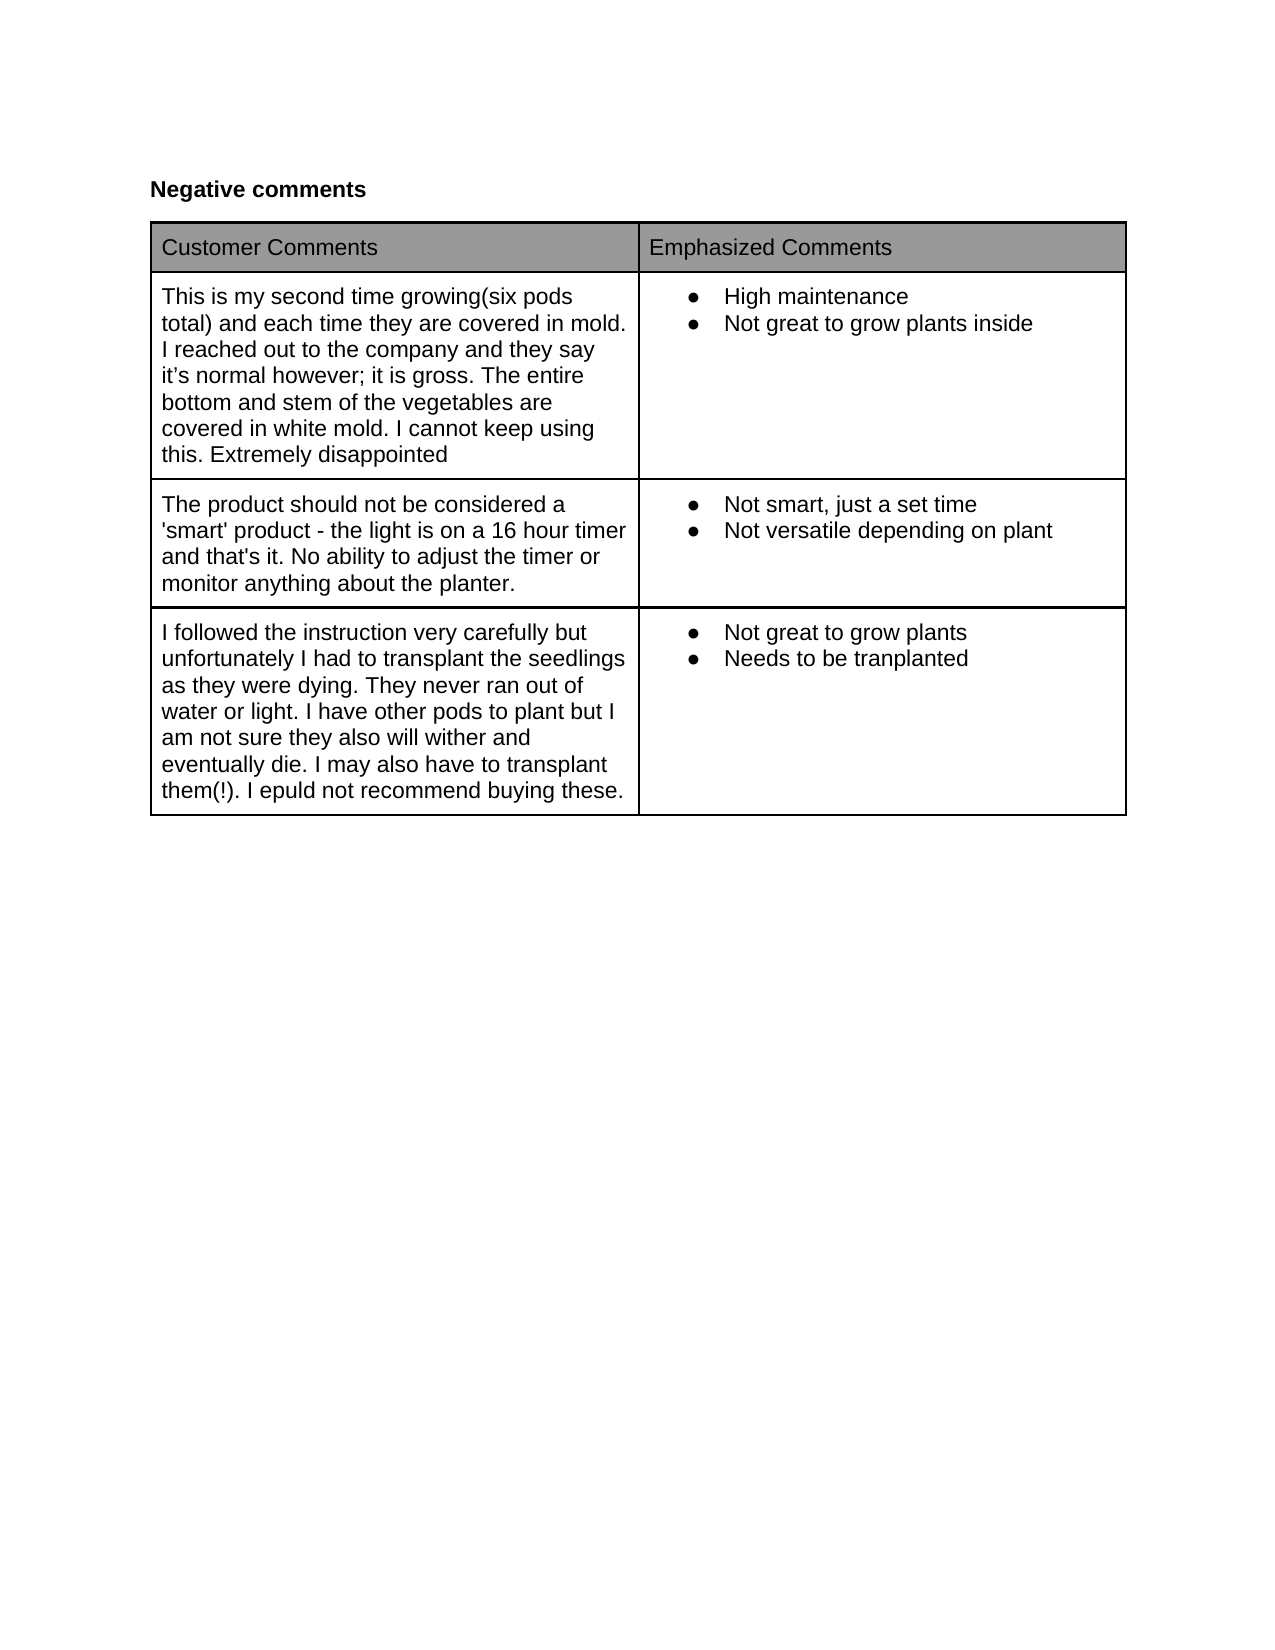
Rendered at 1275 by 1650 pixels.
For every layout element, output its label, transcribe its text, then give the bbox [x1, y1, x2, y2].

table_cell Not great to grow plants Needs to be tranplanted [640, 609, 1125, 814]
table_cell The product should not be considered a 'smart' product - the light is on a 16 hour timer and that's it. No ability to adjust the timer or monitor anything about the planter. [152, 480, 638, 606]
table_header Emphasized Comments [640, 224, 1125, 271]
table_cell High maintenance Not great to grow plants inside [640, 273, 1125, 478]
table_header Customer Comments [152, 224, 638, 271]
text Negative comments [150, 150, 1125, 203]
table_cell This is my second time growing(six pods total) and each time they are covered in mold. I reached out to the company and they say it’s normal however; it is gross. The entire bottom and stem of the vegetables are covered in white mold. I cannot keep using this. Extremely disappointed [152, 273, 638, 478]
table_cell Not smart, just a set time Not versatile depending on plant [640, 480, 1125, 606]
table_cell I followed the instruction very carefully but unfortunately I had to transplant the seedlings as they were dying. They never ran out of water or light. I have other pods to plant but I am not sure they also will wither and eventually die. I may also have to transplant them(!). I epuld not recommend buying these. [152, 609, 638, 814]
